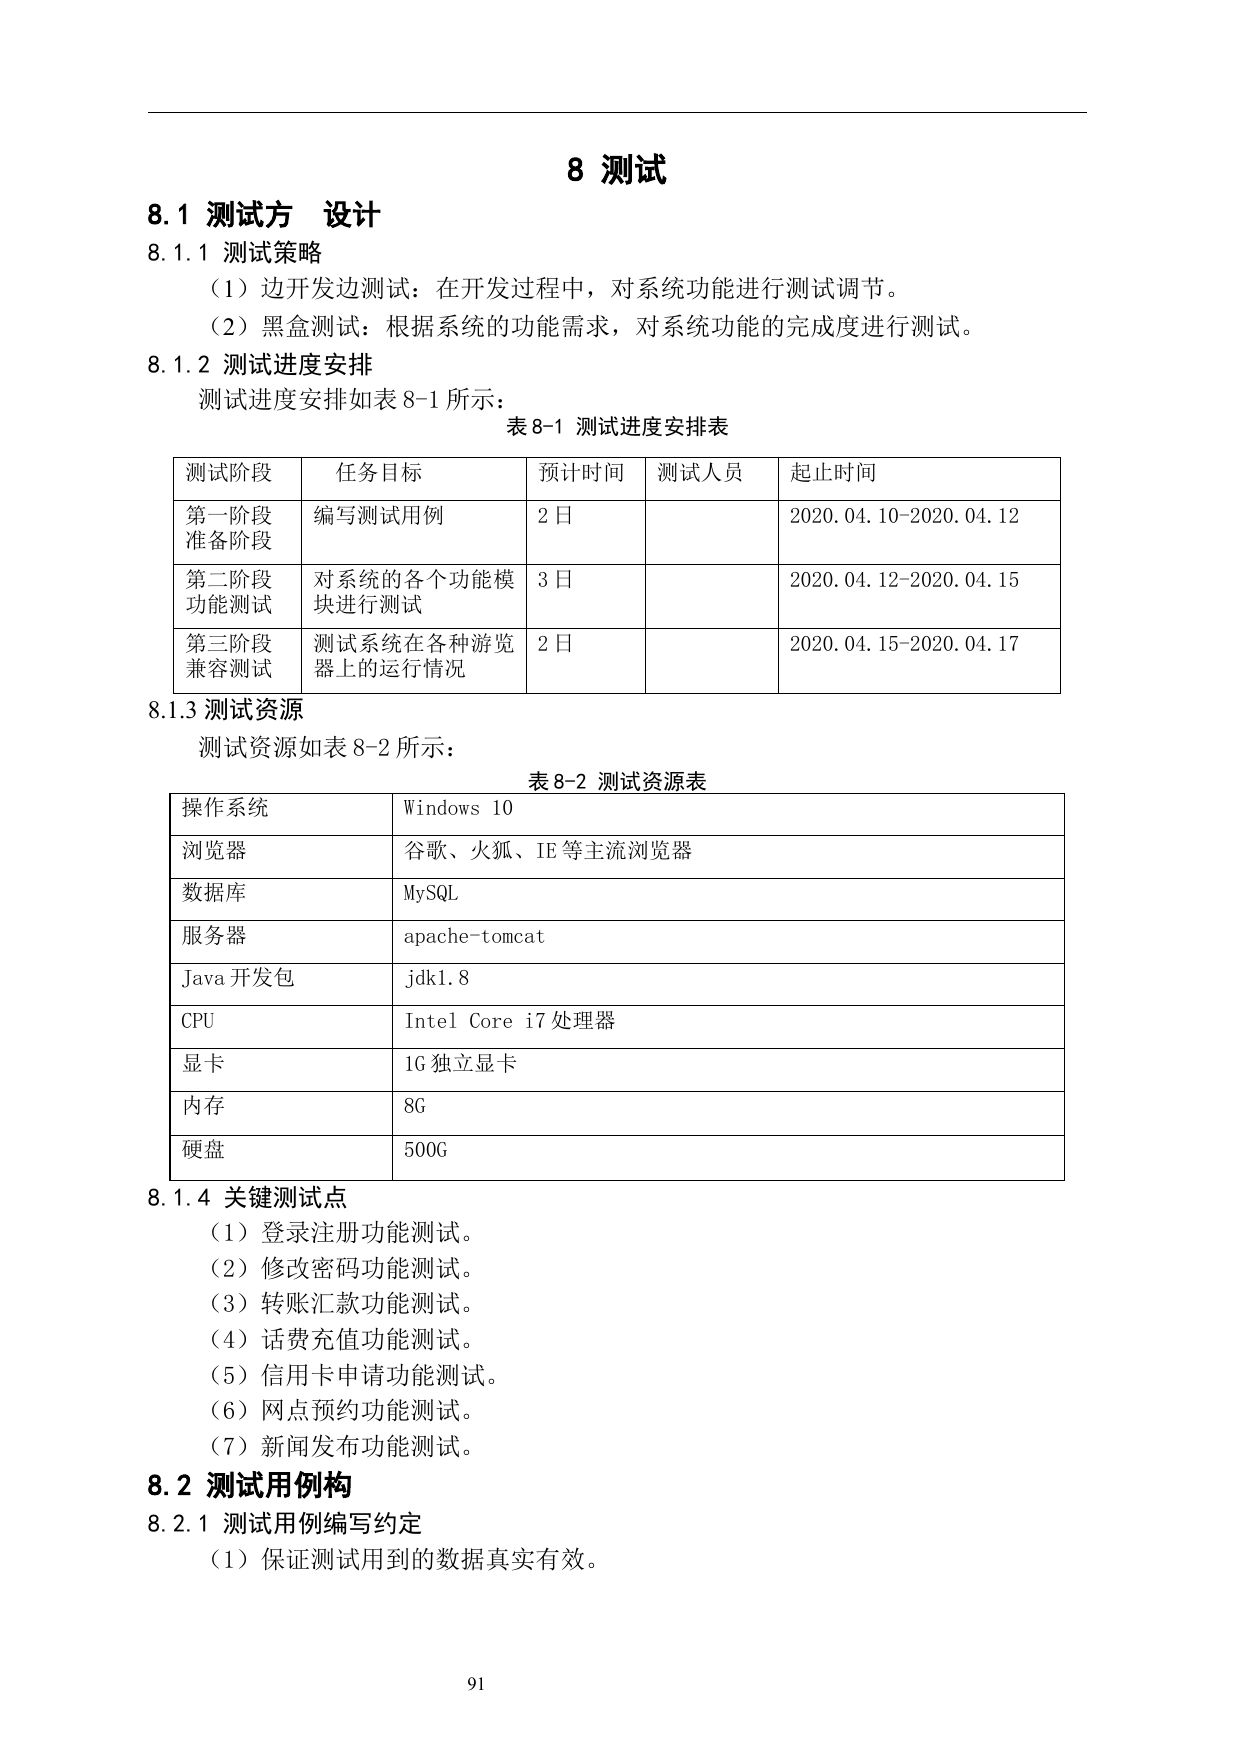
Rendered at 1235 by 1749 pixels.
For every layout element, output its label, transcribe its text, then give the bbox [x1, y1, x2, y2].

text （3）转账汇款功能测试。 [148, 1288, 1087, 1316]
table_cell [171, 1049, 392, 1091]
table_header 操作系统 [171, 794, 392, 835]
table_cell 编写测试用例 [302, 501, 526, 564]
table_cell 第三阶段 兼容测试 [174, 629, 301, 693]
table_cell 第一阶段 准备阶段 [174, 501, 301, 564]
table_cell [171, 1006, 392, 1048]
text （5）信用卡申请功能测试。 [148, 1359, 1087, 1388]
table_cell 数据库 [171, 879, 392, 920]
text 表8-1 测试进度安排表 [148, 412, 1087, 437]
subtitle 8.2 测试用例构建 [148, 1466, 1087, 1499]
table_header 测试阶段 [174, 458, 301, 500]
subtitle 8.1.4 关键测试点 [148, 1181, 1062, 1209]
table_cell 浏览器 [171, 836, 392, 878]
table_cell [646, 501, 778, 564]
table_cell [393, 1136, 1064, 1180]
subtitle 8.2.1 测试用例编写约定 [148, 1507, 1062, 1536]
text 8 测试 [148, 148, 1087, 186]
table_cell 测试系统在各种游览器上的运行情况 [302, 629, 526, 693]
table_cell 2日 [527, 501, 645, 564]
table_cell 对系统的各个功能模块进行测试 [302, 565, 526, 628]
table_cell 谷歌、火狐、IE等主流浏览器 [393, 836, 1064, 878]
text 测试进度安排如表8-1所示： [148, 384, 1087, 412]
subtitle 8.1.1 测试策略 [148, 237, 1062, 265]
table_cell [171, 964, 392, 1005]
subtitle 8.1.3 测试资源 [148, 437, 1087, 724]
table_header 任务目标 [302, 458, 526, 500]
table_cell 3日 [527, 565, 645, 628]
table_header Windows 10 [393, 794, 1064, 835]
table_cell 2020.04.10-2020.04.12 [779, 501, 1060, 564]
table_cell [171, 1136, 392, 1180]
table_header 起止时间 [779, 458, 1060, 500]
table_cell [646, 565, 778, 628]
text （2）修改密码功能测试。 [148, 1252, 1087, 1281]
table_header 测试人员 [646, 458, 778, 500]
text （7）新闻发布功能测试。 [148, 1430, 1087, 1459]
text （2）黑盒测试：根据系统的功能需求，对系统功能的完成度进行测试。 [148, 310, 1087, 341]
table_header 预计时间 [527, 458, 645, 500]
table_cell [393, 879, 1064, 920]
subtitle 8.1.2 测试进度安排 [148, 348, 1062, 377]
text 测试资源如表8-2所示： [148, 732, 1087, 760]
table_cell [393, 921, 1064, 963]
subtitle 8.1 测试方案设计 [148, 195, 1087, 228]
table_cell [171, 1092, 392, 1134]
table_cell 2020.04.12-2020.04.15 [779, 565, 1060, 628]
text （1）保证测试用到的数据真实有效。 [148, 1543, 1087, 1572]
table_cell 第二阶段 功能测试 [174, 565, 301, 628]
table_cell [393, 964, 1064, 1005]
table_cell 2020.04.15-2020.04.17 [779, 629, 1060, 693]
text （1）登录注册功能测试。 [148, 1217, 1087, 1245]
table_cell [646, 629, 778, 693]
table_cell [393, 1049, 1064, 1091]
text （4）话费充值功能测试。 [148, 1323, 1087, 1352]
text 表8-2 测试资源表 [148, 767, 1087, 792]
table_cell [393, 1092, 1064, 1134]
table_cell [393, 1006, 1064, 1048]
table_cell 2日 [527, 629, 645, 693]
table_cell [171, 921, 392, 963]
text （6）网点预约功能测试。 [148, 1395, 1087, 1423]
text （1）边开发边测试：在开发过程中，对系统功能进行测试调节。 [148, 272, 1087, 303]
